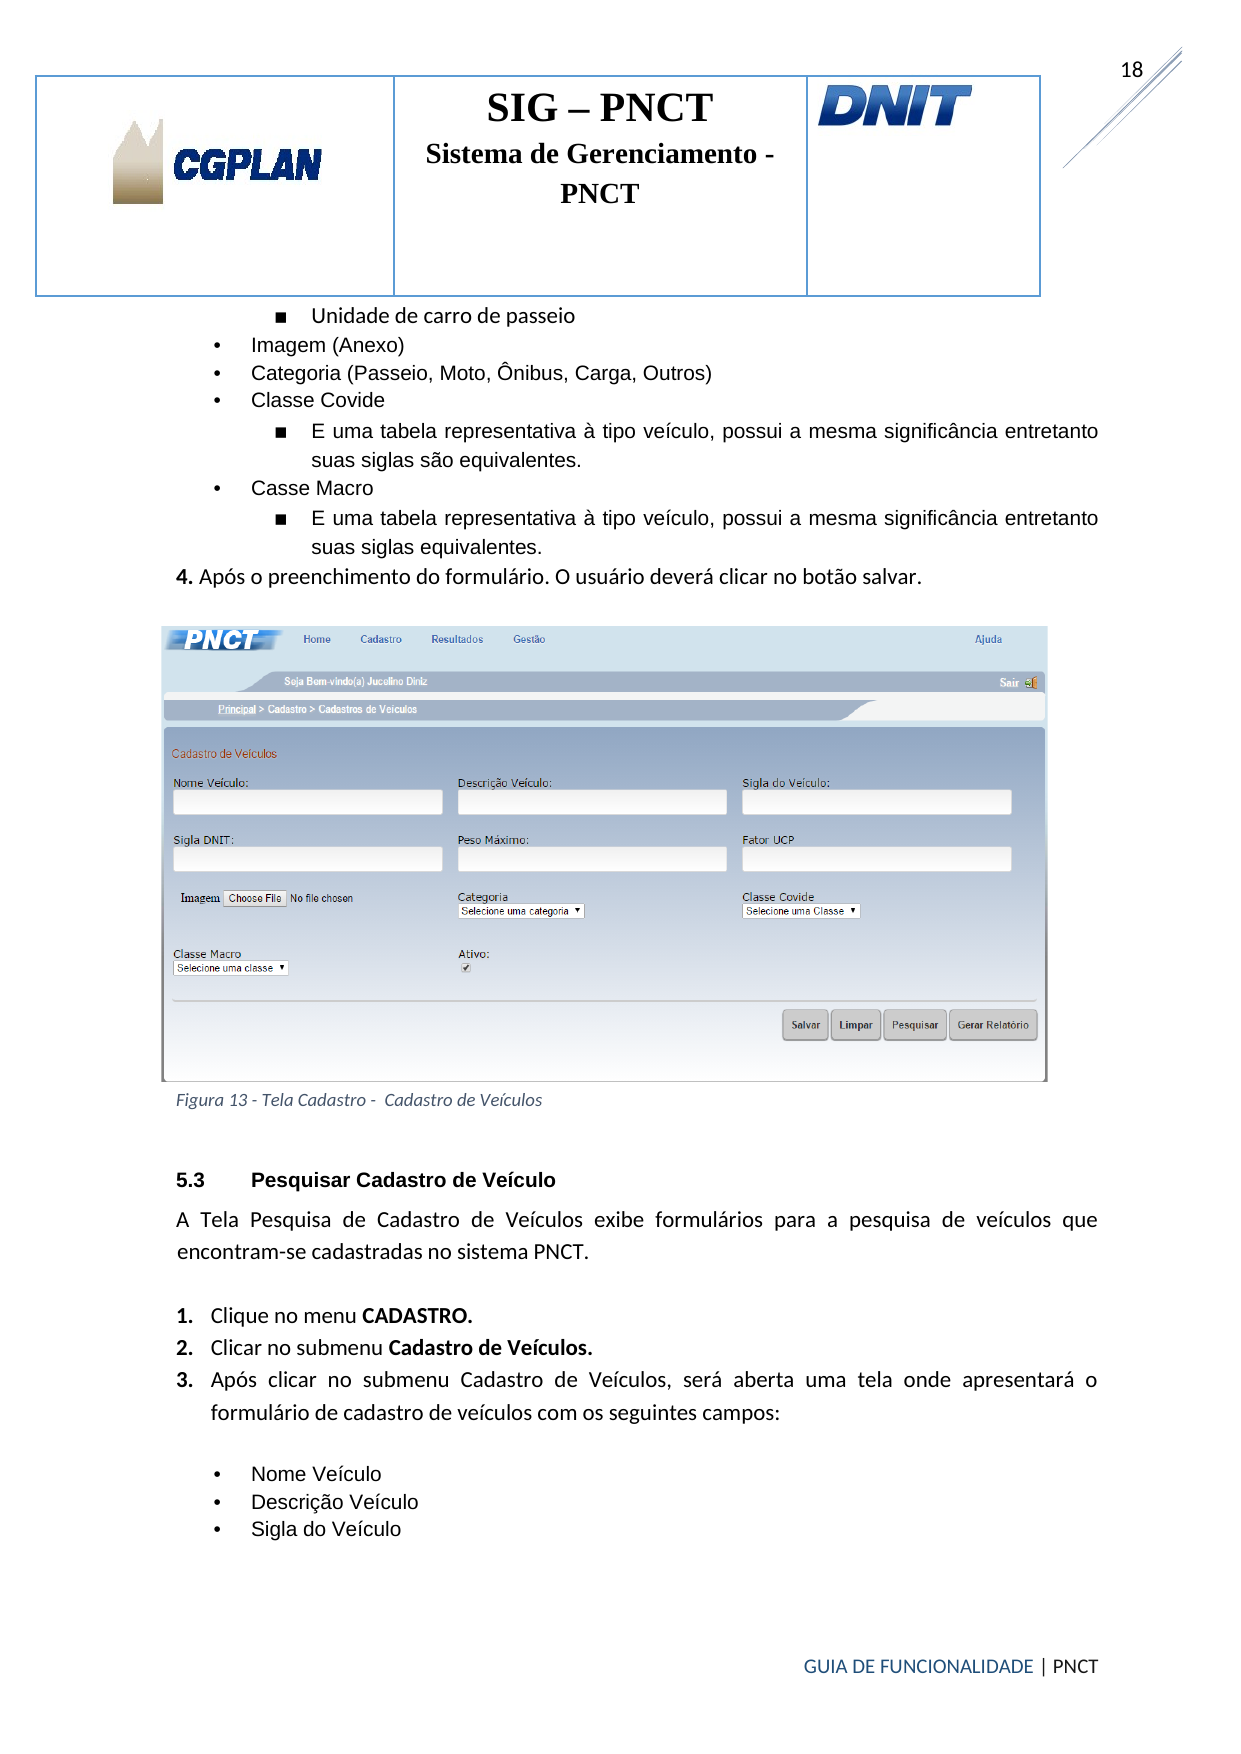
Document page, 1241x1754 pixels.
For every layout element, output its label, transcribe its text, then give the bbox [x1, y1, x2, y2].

picture [817, 77, 976, 136]
list Classe Covide [213, 388, 1100, 412]
list Casse Macro [213, 475, 1100, 499]
picture [161, 626, 1048, 1082]
list Após o preenchimento do formulário. O usuário deverá clicar no botão salvar. [176, 562, 1100, 590]
list Clicar no submenu Cadastro de Veículos. [176, 1333, 1100, 1361]
text A Tela Pesquisa de Cadastro de Veículos exibe formulários para a pesquisa de veículos que encontram-se cadastradas no sistema PNCT. [176, 1205, 1100, 1265]
subtitle Pesquisar Cadastro de Veículo [176, 1168, 1100, 1192]
list E uma tabela representativa à tipo veículo, possui a mesma significância entretanto suas siglas equivalentes. [274, 503, 1100, 559]
picture [107, 110, 322, 214]
list Sigla do Veículo [213, 1517, 1100, 1541]
list Clique no menu CADASTRO. [176, 1301, 1100, 1329]
list Descrição Veículo [213, 1490, 1100, 1514]
list Imagem (Anexo) [213, 333, 1100, 357]
list Unidade de carro de passeio [274, 239, 1100, 329]
list Categoria (Passeio, Moto, Ônibus, Carga, Outros) [213, 361, 1100, 385]
list Nome Veículo [213, 1462, 1100, 1486]
list Após clicar no submenu Cadastro de Veículos, será aberta uma tela onde apresentará o formulário de cadastro de veículos com os seguintes campos: [176, 1366, 1100, 1426]
list E uma tabela representativa à tipo veículo, possui a mesma significância entretanto suas siglas são equivalentes. [274, 416, 1100, 472]
